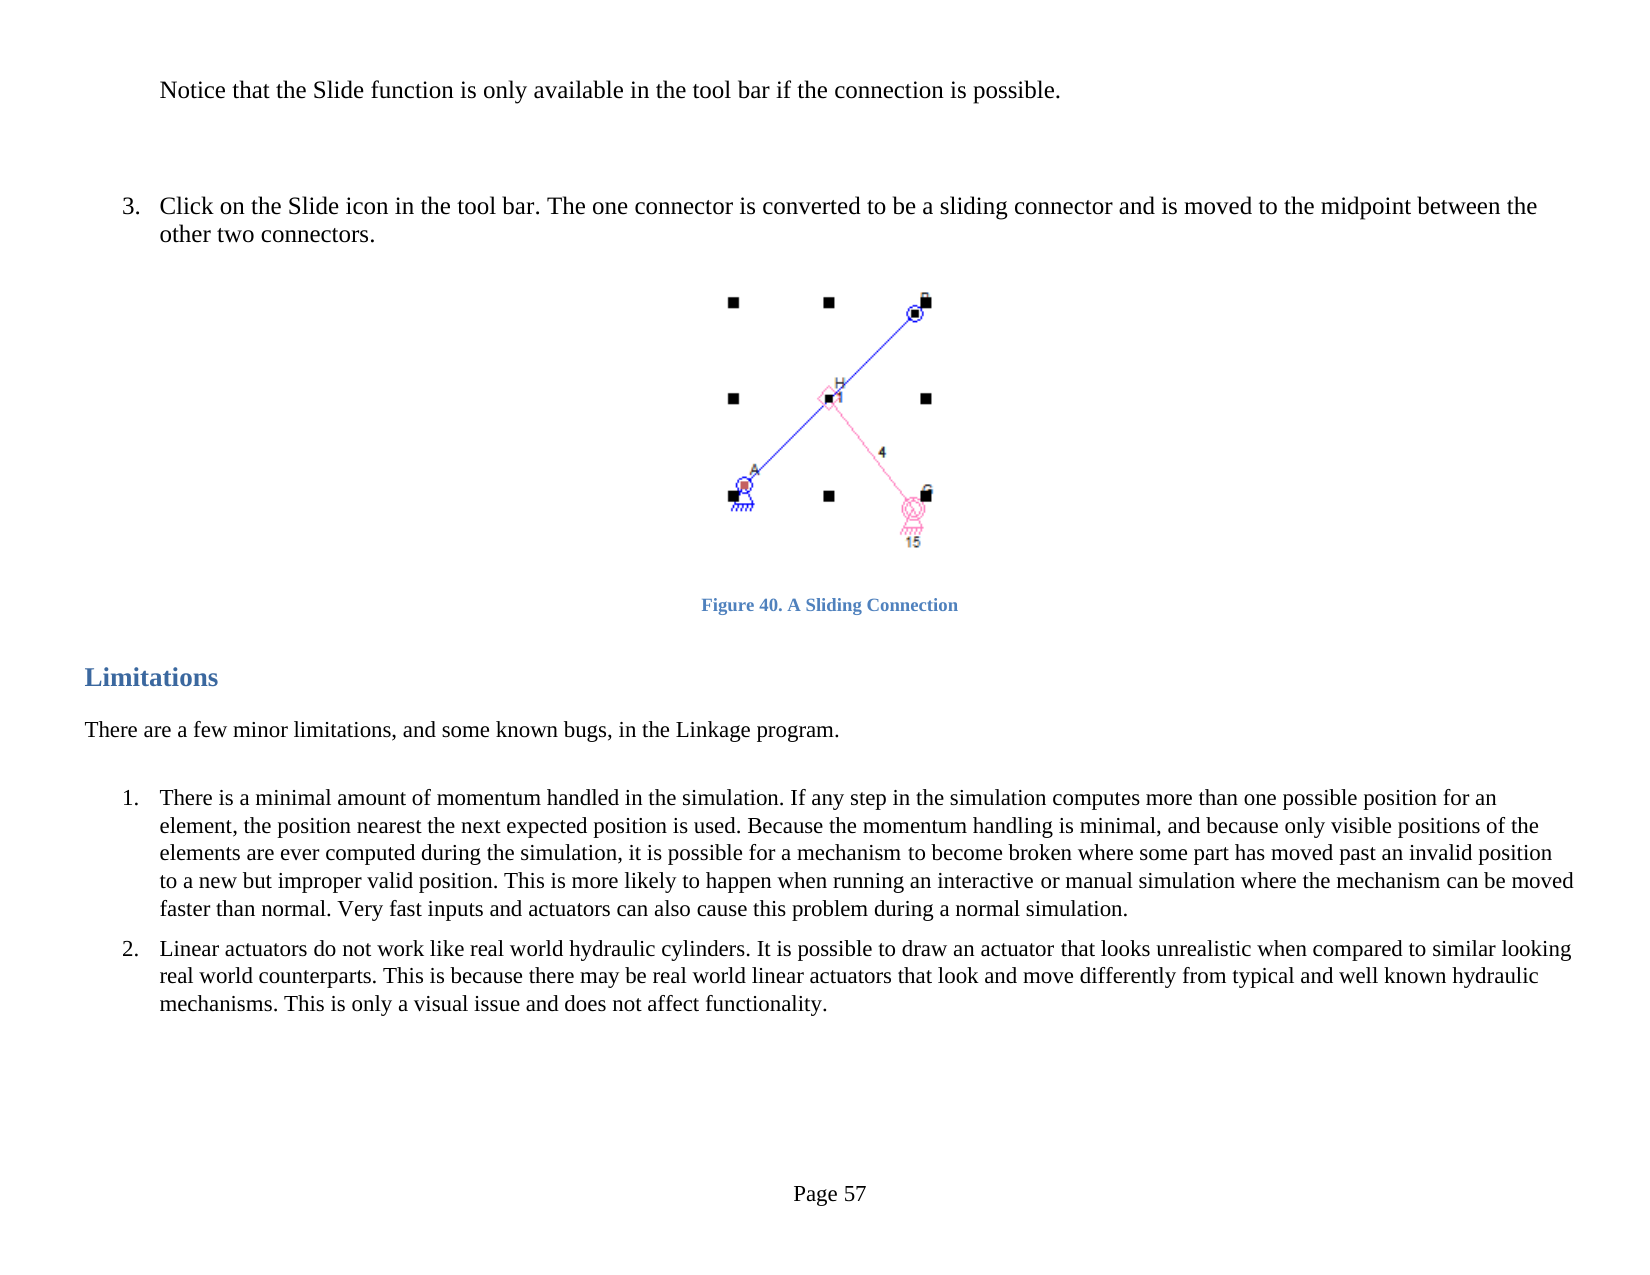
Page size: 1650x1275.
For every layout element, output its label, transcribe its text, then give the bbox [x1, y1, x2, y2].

text There are a few minor limitations, and some known bugs, in the Linkage program. [84, 717, 1575, 771]
subtitle Limitations [84, 662, 1575, 693]
text Notice that the Slide function is only available in the tool bar if the connection is possible. [159, 75, 1575, 104]
list Linear actuators do not work like real world hydraulic cylinders. It is possible to draw an actuator that looks unrealistic when compared to similar looking real world counterparts. This is because there may be real world linear actuators that look and move differently from typical and well known hydraulic mechanisms. This is only a visual issue and does not affect functionality. [122, 935, 1575, 1016]
picture [697, 277, 962, 565]
list There is a minimal amount of momentum handled in the simulation. If any step in the simulation computes more than one possible position for an element, the position nearest the next expected position is used. Because the momentum handling is minimal, and because only visible positions of the elements are ever computed during the simulation, it is possible for a mechanism to become broken where some part has moved past an invalid position to a new but improper valid position. This is more likely to happen when running an interactive or manual simulation where the mechanism can be moved faster than normal. Very fast inputs and actuators can also cause this problem during a normal simulation. [122, 784, 1575, 921]
list Click on the Slide icon in the tool bar. The one connector is converted to be a sliding connector and is moved to the midpoint between the other two connectors. [122, 191, 1575, 248]
